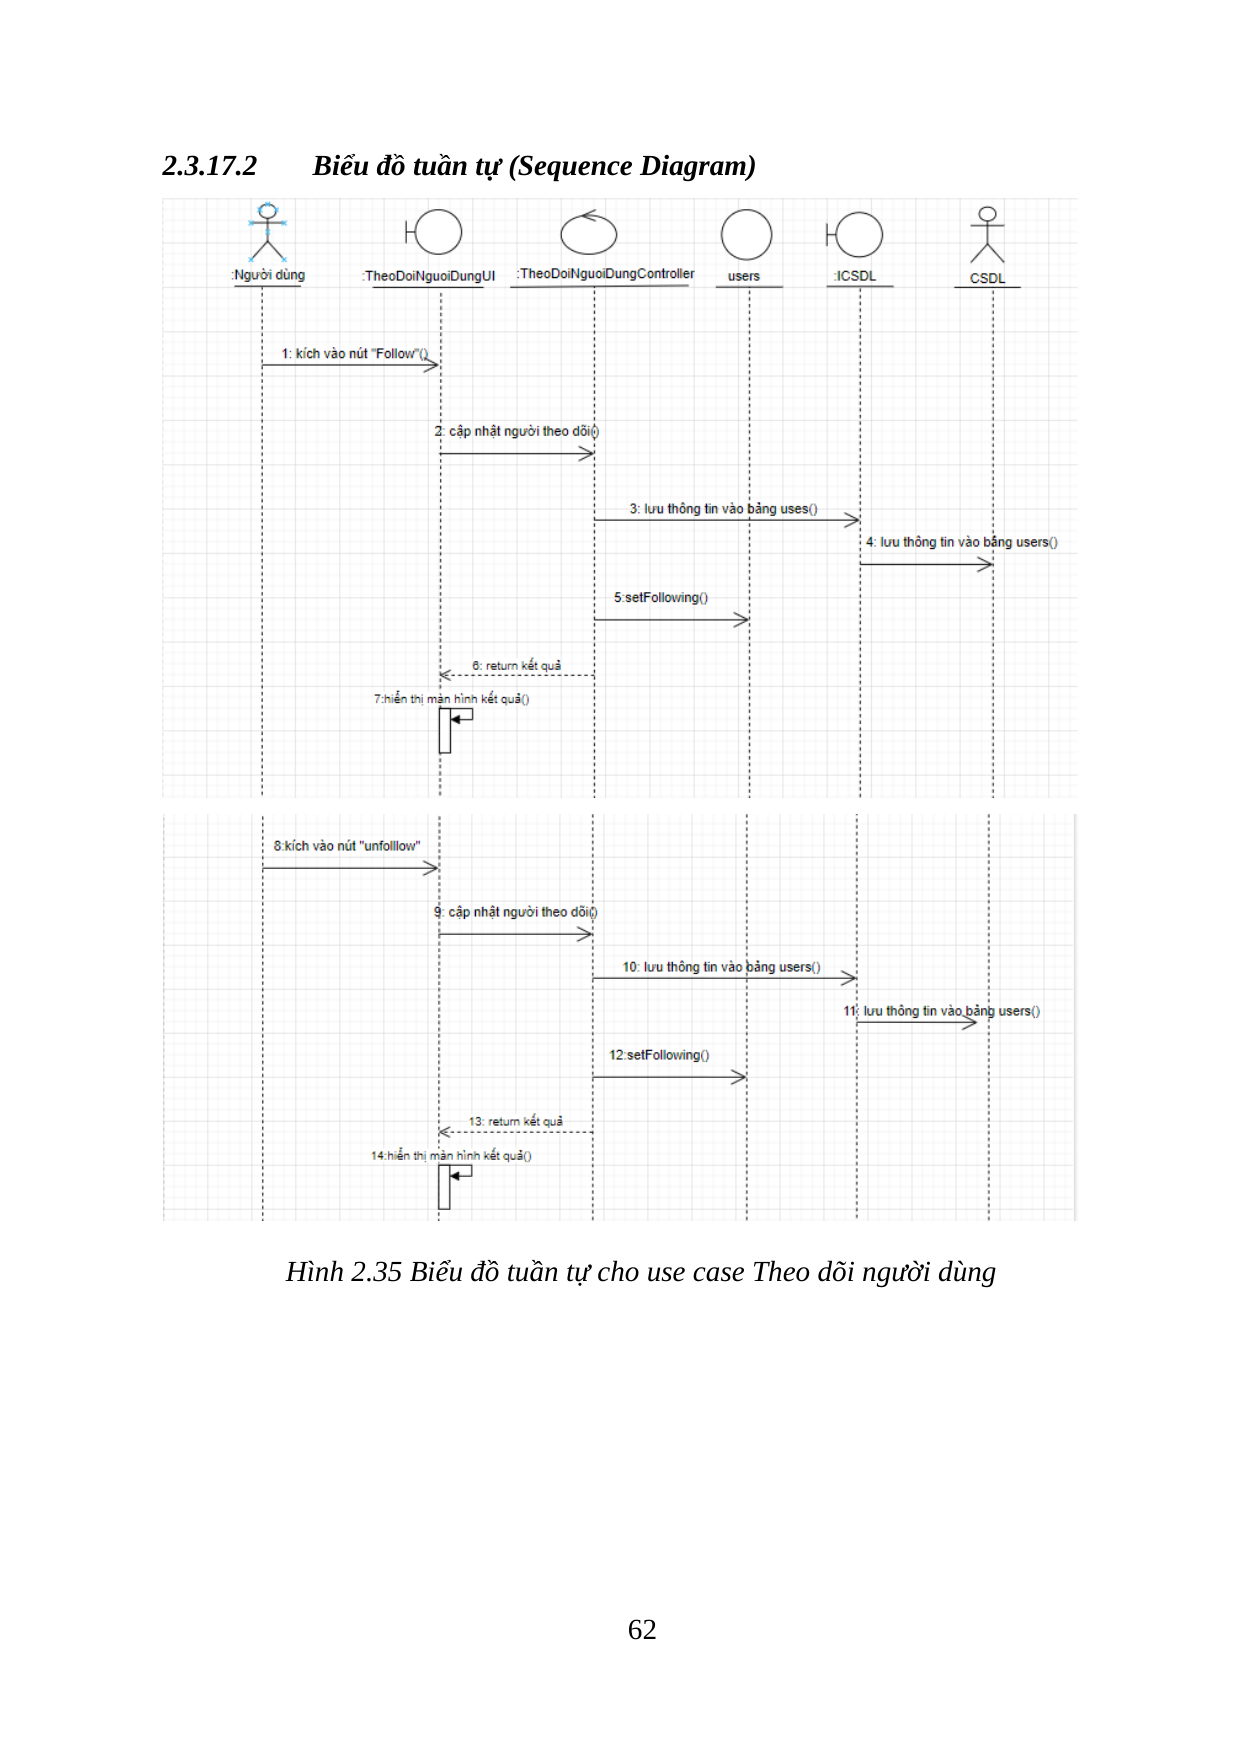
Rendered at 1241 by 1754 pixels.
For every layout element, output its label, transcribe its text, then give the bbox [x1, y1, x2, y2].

picture [162, 198, 1079, 798]
picture [162, 814, 1079, 1221]
subtitle Biểu đồ tuần tự (Sequence Diagram) [162, 148, 1122, 181]
